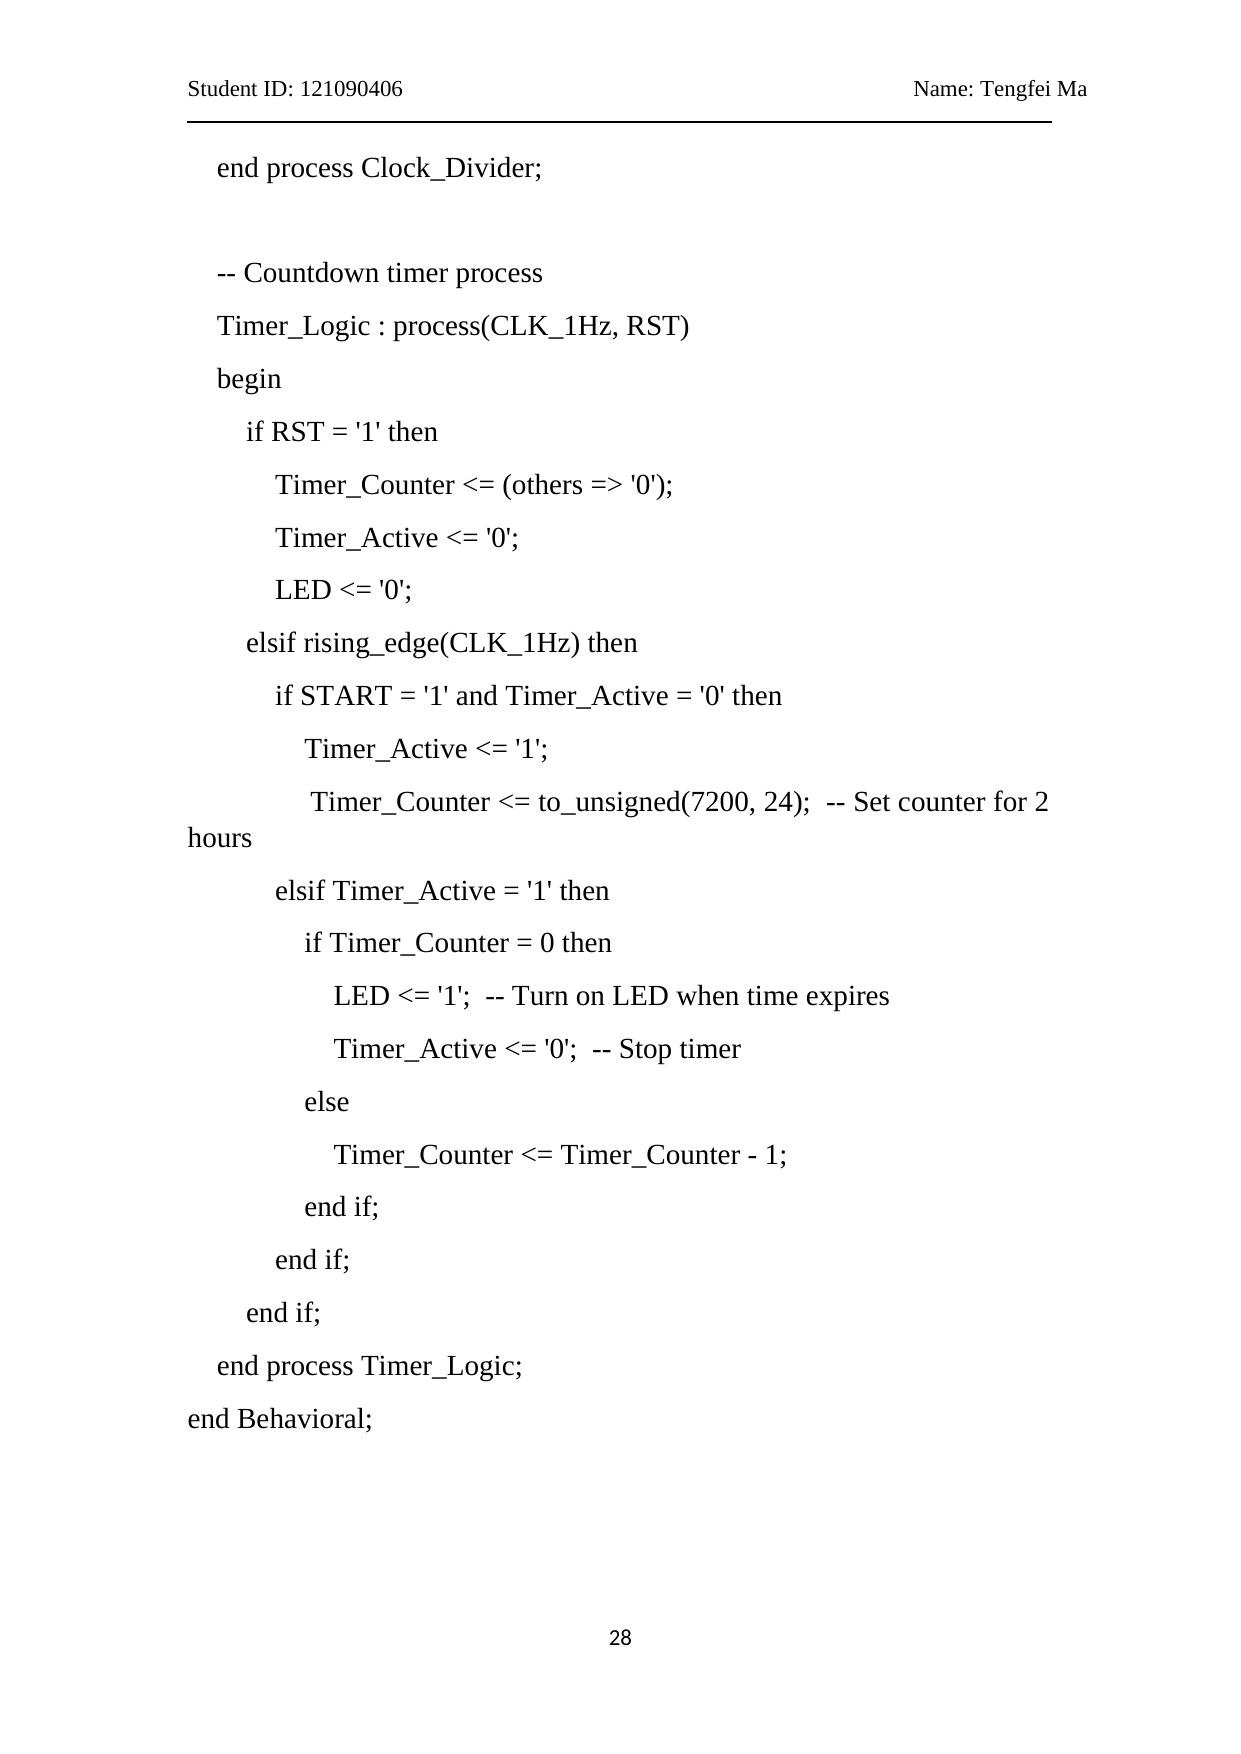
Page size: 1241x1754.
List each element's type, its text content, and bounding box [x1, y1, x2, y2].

list -- Countdown timer process [187, 256, 1053, 289]
list else [187, 1084, 1053, 1117]
list end Behavioral; [187, 1401, 1053, 1434]
list Timer_Active <= '0'; [187, 520, 1053, 553]
list elsif rising_edge(CLK_1Hz) then [187, 625, 1053, 659]
list elsif Timer_Active = '1' then [187, 873, 1053, 906]
list Timer_Counter <= to_unsigned(7200, 24); -- Set counter for 2 hours [187, 784, 1053, 853]
list Timer_Active <= '0'; -- Stop timer [187, 1031, 1053, 1065]
list Timer_Active <= '1'; [187, 731, 1053, 764]
list begin [187, 361, 1053, 395]
list Timer_Counter <= Timer_Counter - 1; [187, 1137, 1053, 1170]
list Timer_Counter <= (others => '0'); [187, 467, 1053, 500]
list if START = '1' and Timer_Active = '0' then [187, 678, 1053, 712]
list end process Timer_Logic; [187, 1348, 1053, 1382]
list LED <= '1'; -- Turn on LED when time expires [187, 978, 1053, 1012]
list if RST = '1' then [187, 414, 1053, 448]
list if Timer_Counter = 0 then [187, 926, 1053, 959]
list end if; [187, 1242, 1053, 1276]
list end process Clock_Divider; [187, 150, 1053, 183]
list Timer_Logic : process(CLK_1Hz, RST) [187, 308, 1053, 342]
list LED <= '0'; [187, 572, 1053, 606]
list end if; [187, 1295, 1053, 1329]
list end if; [187, 1189, 1053, 1223]
